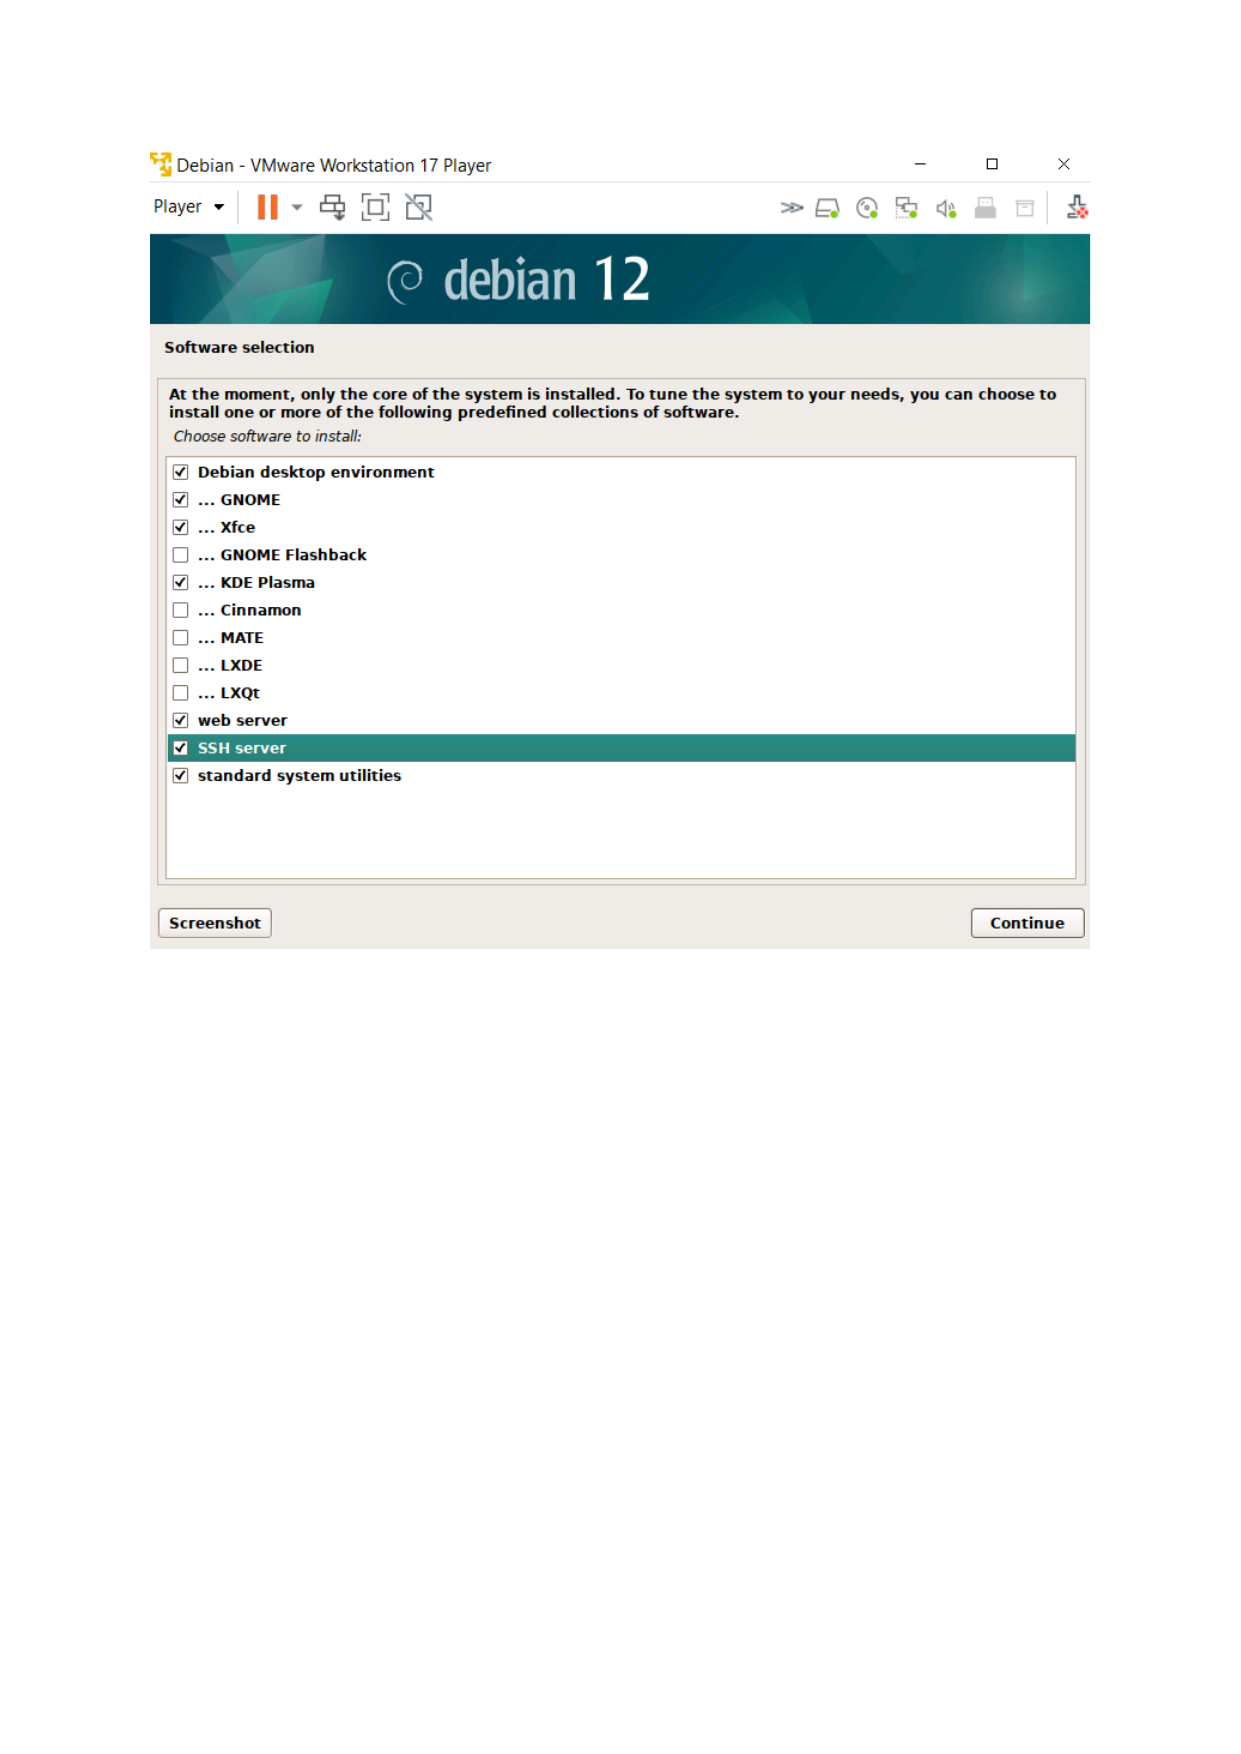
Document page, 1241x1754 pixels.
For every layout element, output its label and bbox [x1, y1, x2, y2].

picture [150, 150, 1091, 949]
